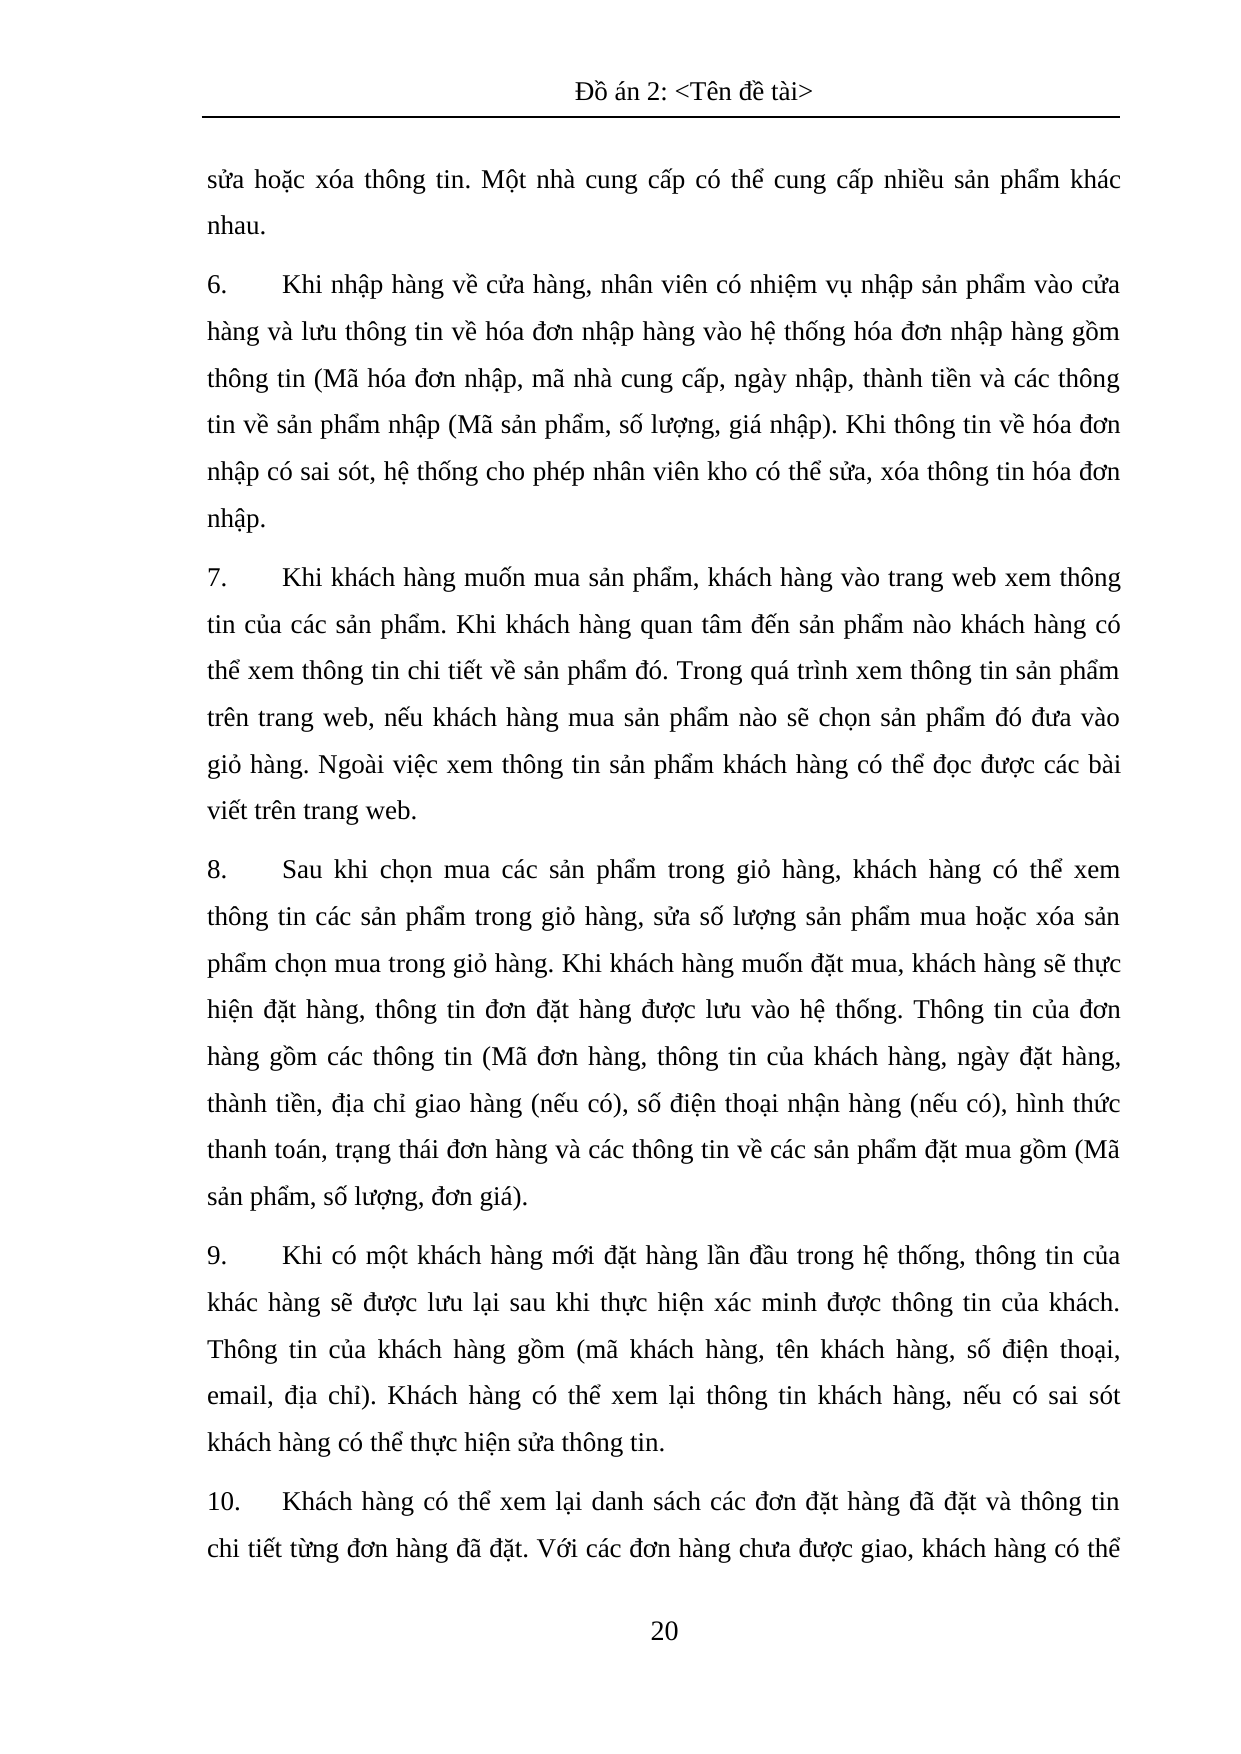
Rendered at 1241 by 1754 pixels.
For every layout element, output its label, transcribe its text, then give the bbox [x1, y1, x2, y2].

text 8. Sau khi chọn mua các sản phẩm trong giỏ hàng, khách hàng có thể xem thông tin các sản phẩm trong giỏ hàng, sửa số lượng sản phẩm mua hoặc xóa sản phẩm chọn mua trong giỏ hàng. Khi khách hàng muốn đặt mua, khách hàng sẽ thực hiện đặt hàng, thông tin đơn đặt hàng được lưu vào hệ thống. Thông tin của đơn hàng gồm các thông tin (Mã đơn hàng, thông tin của khách hàng, ngày đặt hàng, thành tiền, địa chỉ giao hàng (nếu có), số điện thoại nhận hàng (nếu có), hình thức thanh toán, trạng thái đơn hàng và các thông tin về các sản phẩm đặt mua gồm (Mã sản phẩm, số lượng, đơn giá). [207, 853, 1122, 1211]
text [207, 163, 1122, 241]
text 9. Khi có một khách hàng mới đặt hàng lần đầu trong hệ thống, thông tin của khác hàng sẽ được lưu lại sau khi thực hiện xác minh được thông tin của khách. Thông tin của khách hàng gồm (mã khách hàng, tên khách hàng, số điện thoại, email, địa chỉ). Khách hàng có thể xem lại thông tin khách hàng, nếu có sai sót khách hàng có thể thực hiện sửa thông tin. [207, 1239, 1122, 1457]
text 6. Khi nhập hàng về cửa hàng, nhân viên có nhiệm vụ nhập sản phẩm vào cửa hàng và lưu thông tin về hóa đơn nhập hàng vào hệ thống hóa đơn nhập hàng gồm thông tin (Mã hóa đơn nhập, mã nhà cung cấp, ngày nhập, thành tiền và các thông tin về sản phẩm nhập (Mã sản phẩm, số lượng, giá nhập). Khi thông tin về hóa đơn nhập có sai sót, hệ thống cho phép nhân viên kho có thể sửa, xóa thông tin hóa đơn nhập. [207, 268, 1122, 533]
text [207, 1485, 1122, 1563]
text 7. Khi khách hàng muốn mua sản phẩm, khách hàng vào trang web xem thông tin của các sản phẩm. Khi khách hàng quan tâm đến sản phẩm nào khách hàng có thể xem thông tin chi tiết về sản phẩm đó. Trong quá trình xem thông tin sản phẩm trên trang web, nếu khách hàng mua sản phẩm nào sẽ chọn sản phẩm đó đưa vào giỏ hàng. Ngoài việc xem thông tin sản phẩm khách hàng có thể đọc được các bài viết trên trang web. [207, 561, 1122, 826]
